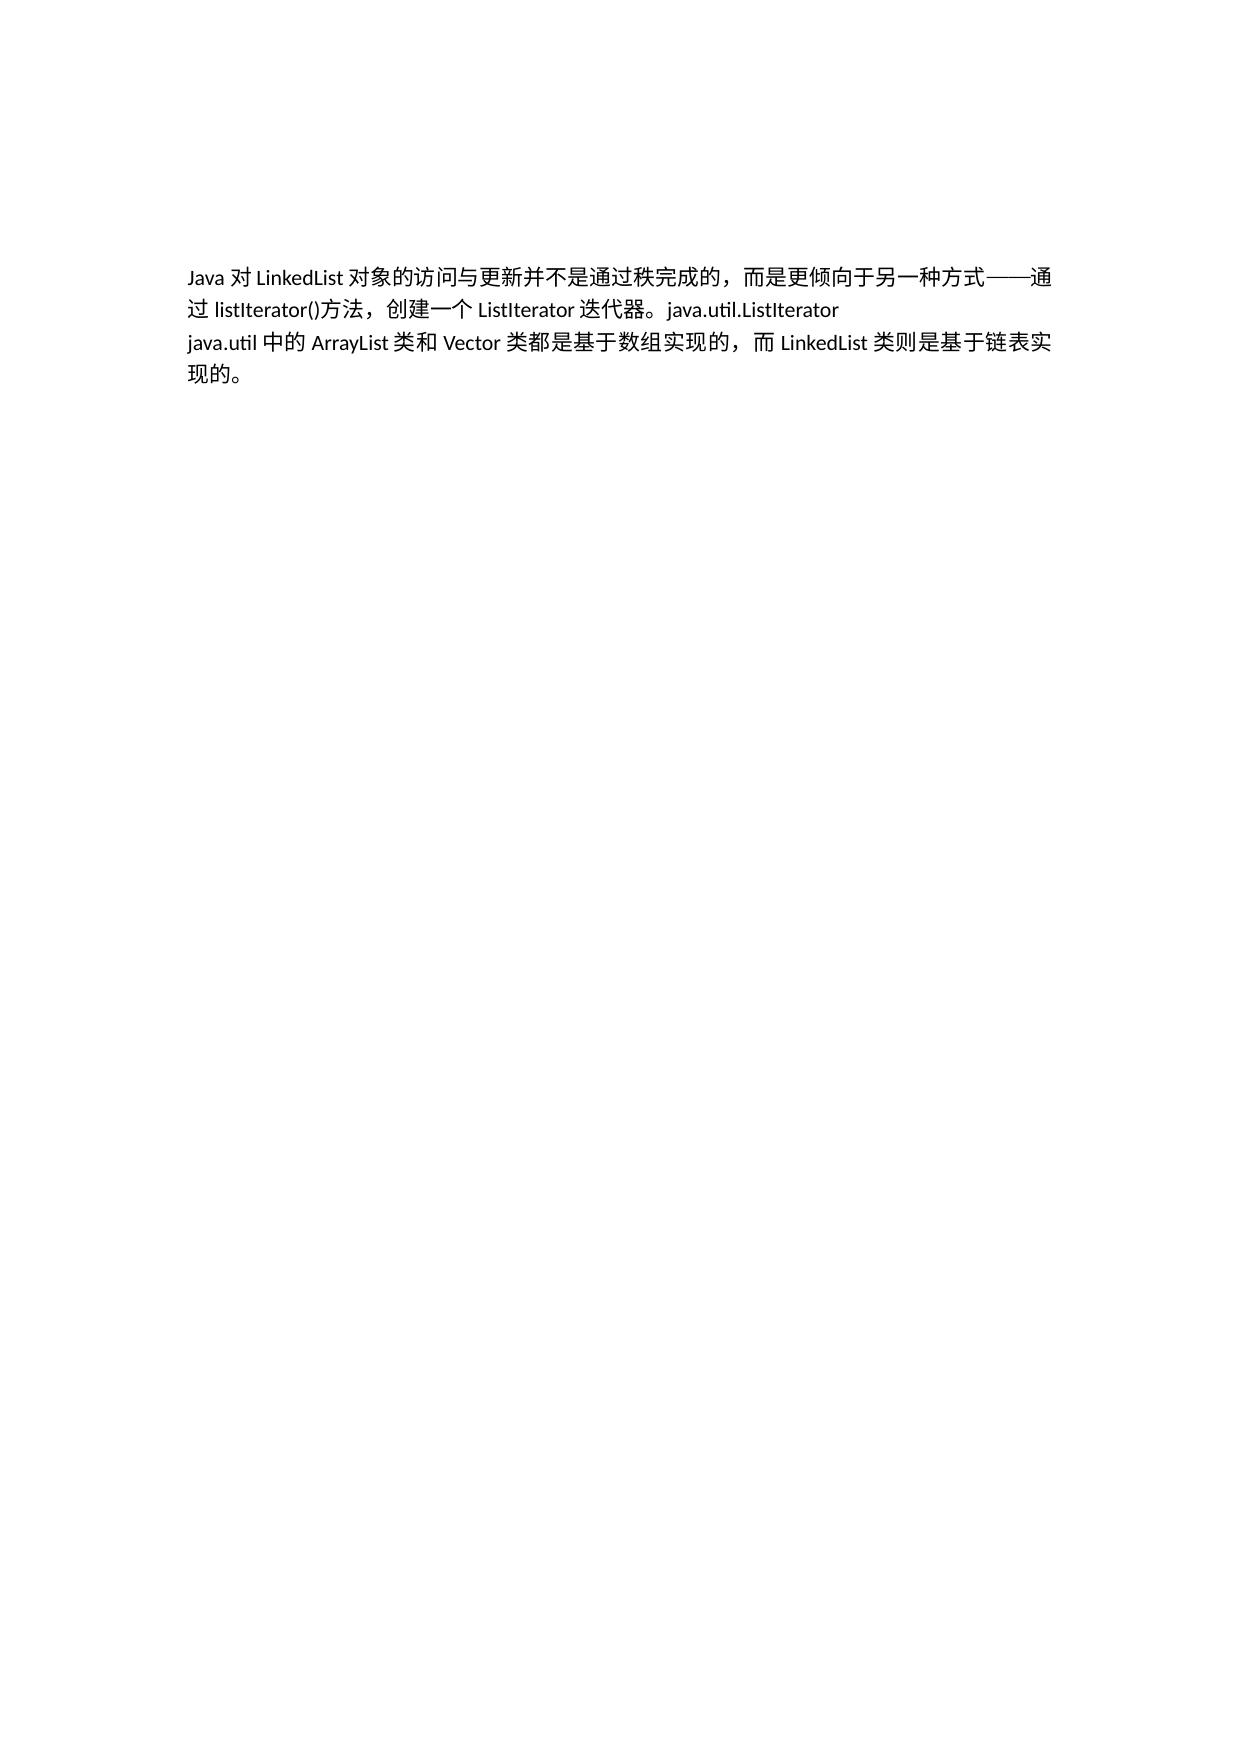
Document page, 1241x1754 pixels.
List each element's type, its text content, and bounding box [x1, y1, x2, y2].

text java.util中的ArrayList类和Vector类都是基于数组实现的，而LinkedList类则是基于链表实现的。 [187, 324, 1053, 389]
text Java 对LinkedList对象的访问与更新并不是通过秩完成的，而是更倾向于另一种方式⎯⎯通过 listIterator()方法，创建一个ListIterator迭代器。java.util.ListIterator [187, 259, 1053, 324]
